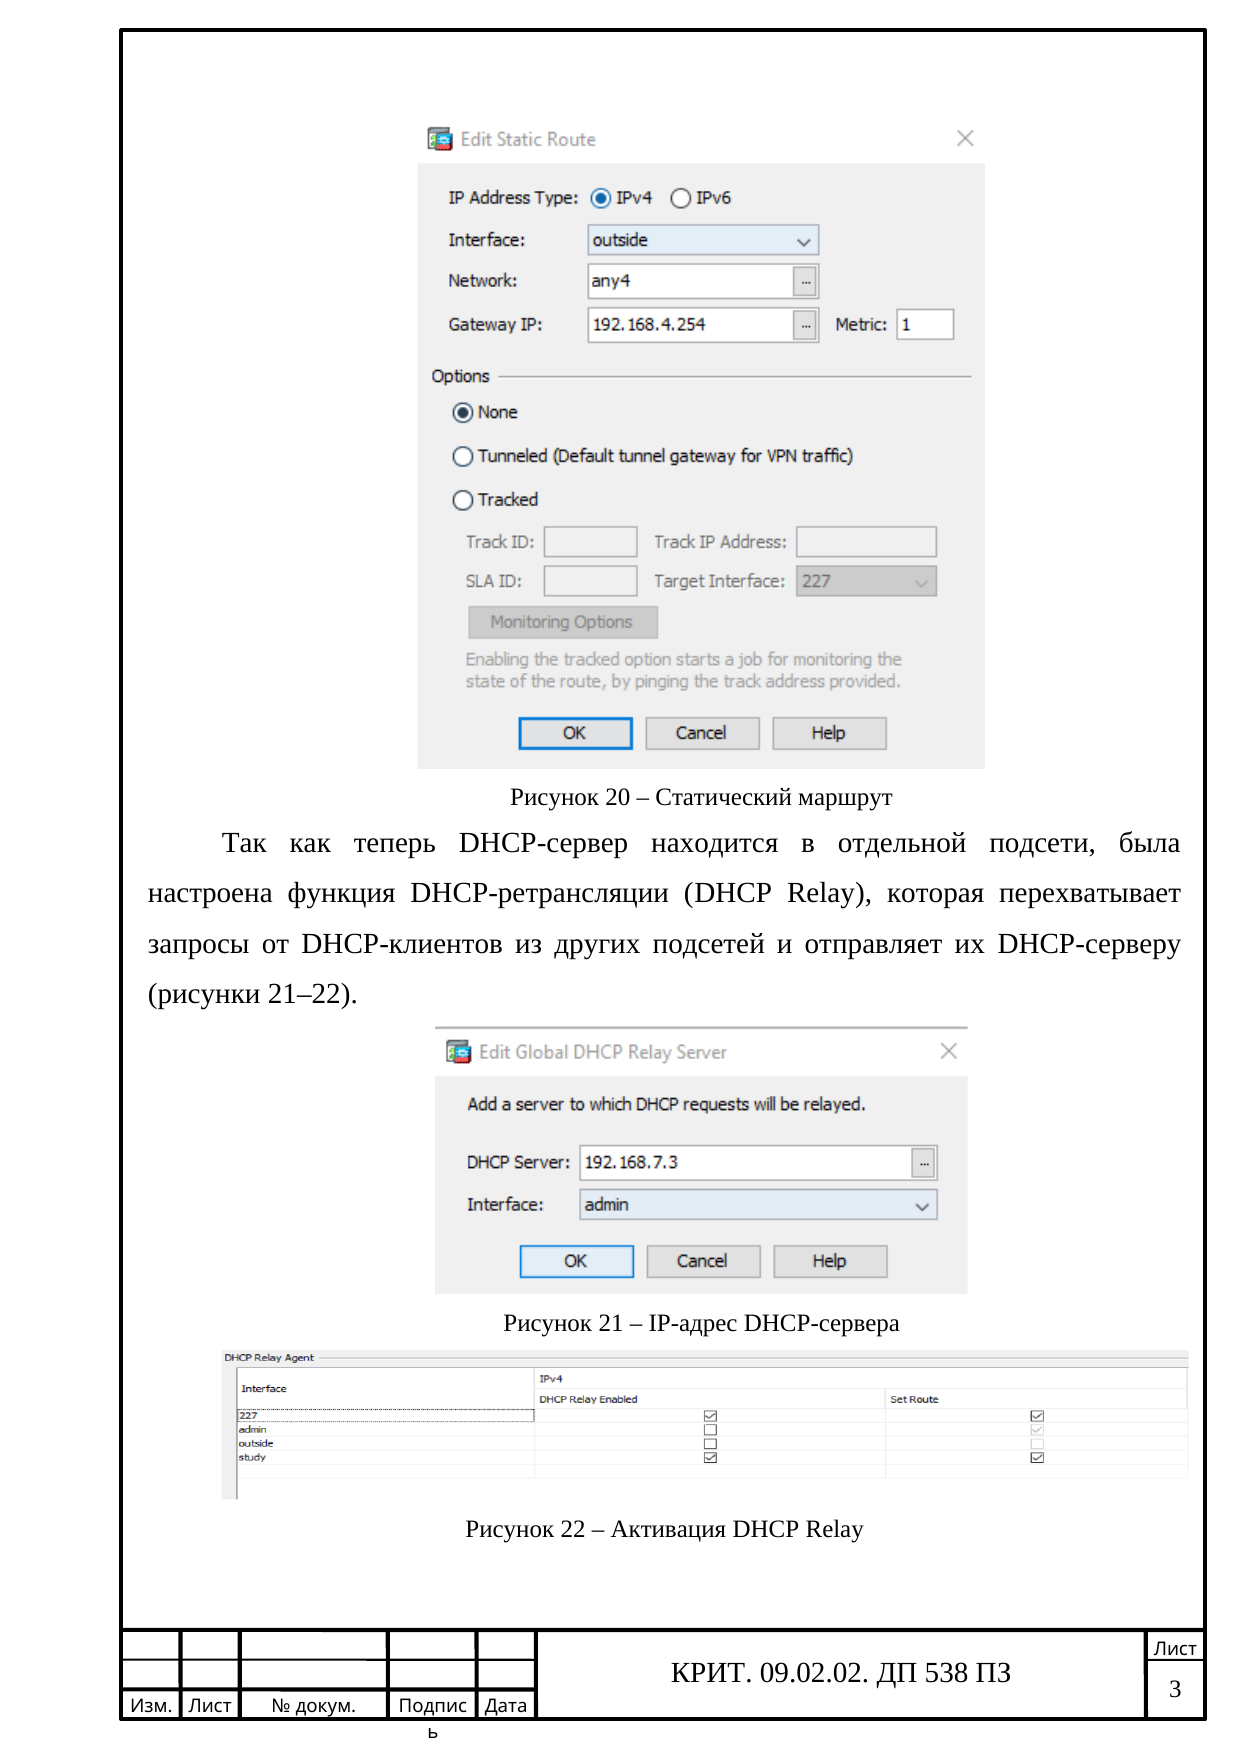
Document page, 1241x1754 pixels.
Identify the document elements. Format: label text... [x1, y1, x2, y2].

picture [417, 118, 986, 769]
picture [435, 1026, 968, 1294]
text Рисунок 22 – Активация DHCP Relay [148, 1351, 1181, 1542]
list Так как теперь DHCP-сервер находится в отдельной подсети, была настроена функция DHCP-ретрансляции (DHCP Relay), которая перехватывает запросы от DHCP-клиентов из других подсетей и отправляет их DHCP-серверу (рисунки 21–22). [148, 825, 1181, 1010]
text Рисунок 20 – Статический маршрут [148, 782, 1181, 811]
text Рисунок 21 – IP-адрес DHCP-сервера [148, 1308, 1181, 1336]
